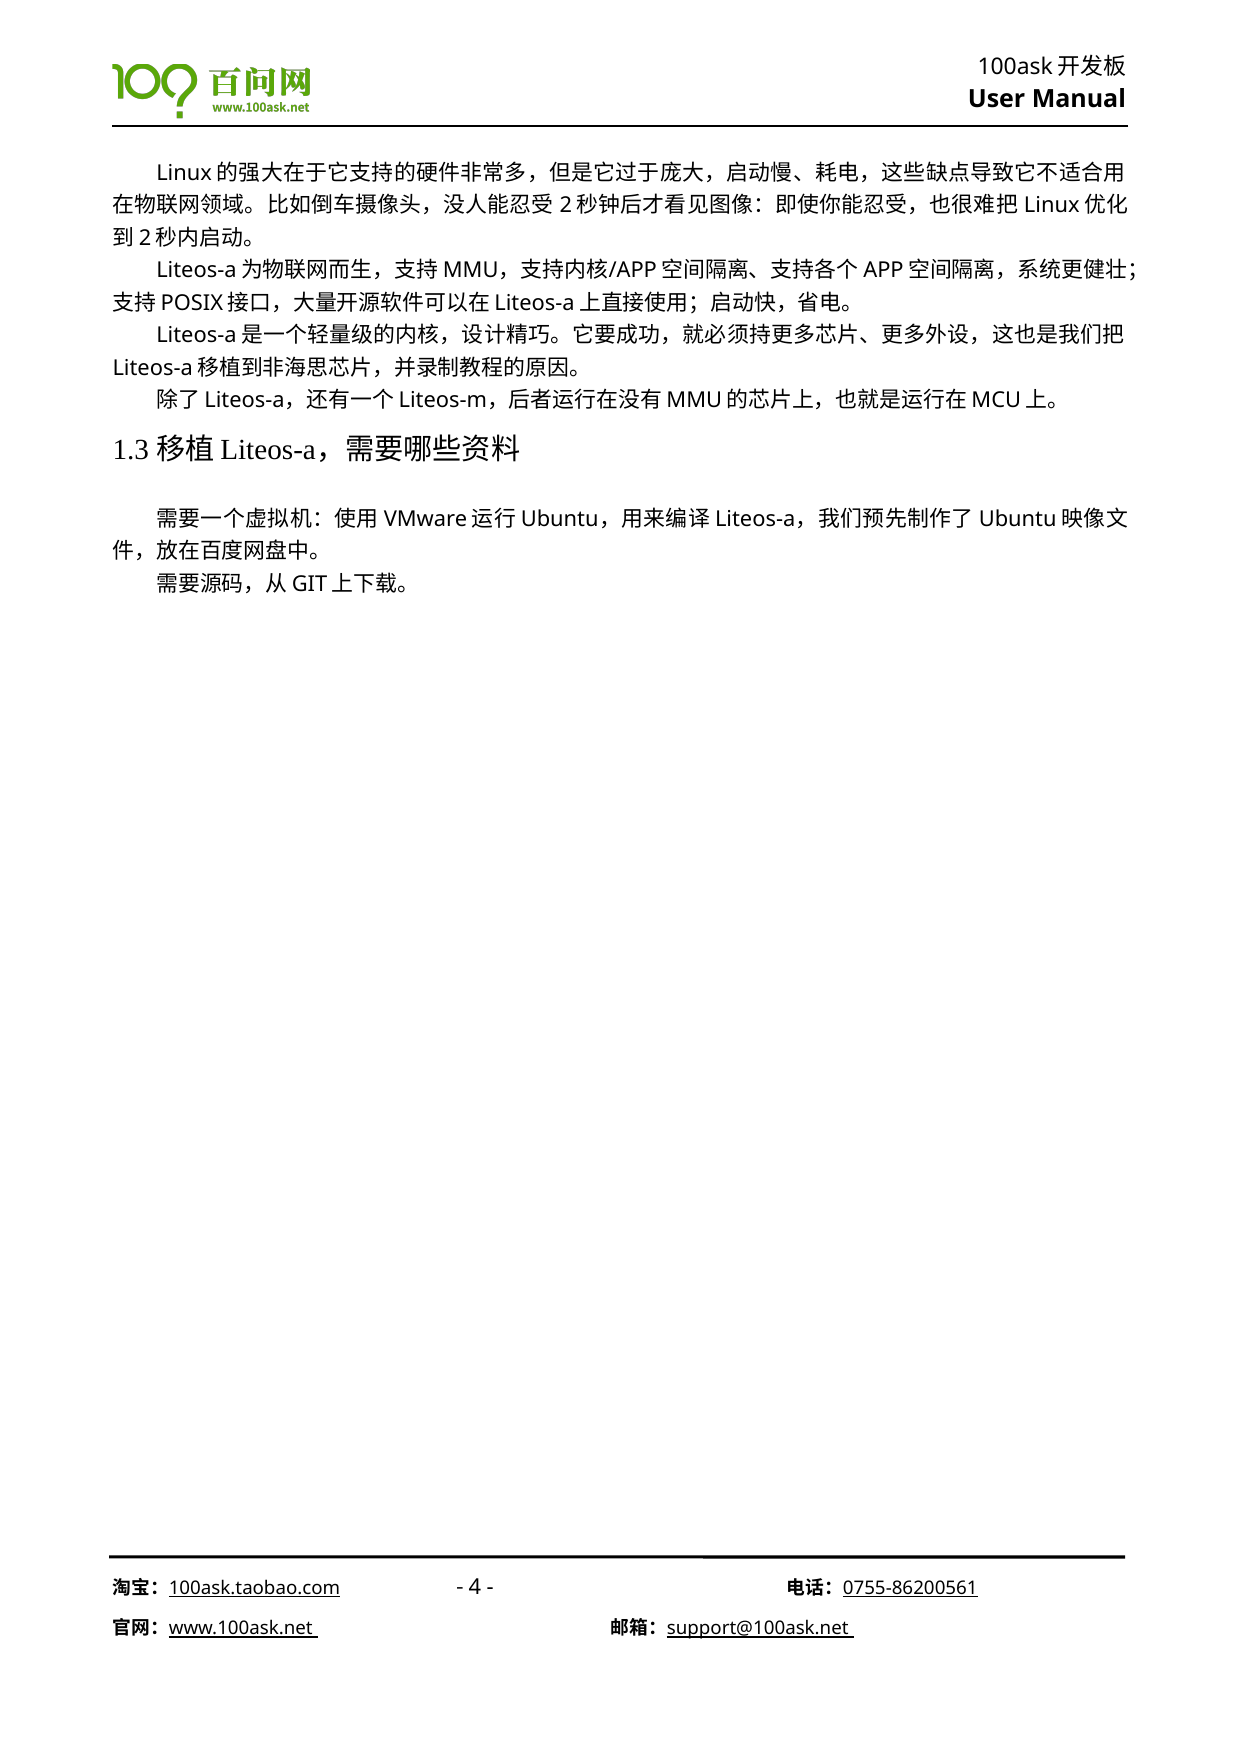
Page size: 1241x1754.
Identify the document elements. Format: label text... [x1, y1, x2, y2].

text Linux的强大在于它支持的硬件非常多，但是它过于庞大，启动慢、耗电，这些缺点导致它不适合用在物联网领域。比如倒车摄像头，没人能忍受2秒钟后才看见图像：即使你能忍受，也很难把Linux优化到2秒内启动。 [112, 154, 1128, 252]
text 需要源码，从GIT上下载。 [112, 565, 1128, 598]
text Liteos-a是一个轻量级的内核，设计精巧。它要成功，就必须持更多芯片、更多外设，这也是我们把Liteos-a移植到非海思芯片，并录制教程的原因。 [112, 317, 1128, 382]
text 需要一个虚拟机：使用VMware运行Ubuntu，用来编译Liteos-a，我们预先制作了Ubuntu映像文件，放在百度网盘中。 [112, 500, 1128, 565]
text 除了Liteos-a，还有一个Liteos-m，后者运行在没有MMU的芯片上，也就是运行在MCU上。 [112, 382, 1128, 414]
text Liteos-a为物联网而生，支持MMU，支持内核/APP空间隔离、支持各个APP空间隔离，系统更健壮；支持POSIX接口，大量开源软件可以在Liteos-a上直接使用；启动快，省电。 [112, 252, 1128, 317]
subtitle 1.3 移植Liteos-a，需要哪些资料 [112, 414, 1128, 479]
picture [112, 64, 310, 124]
